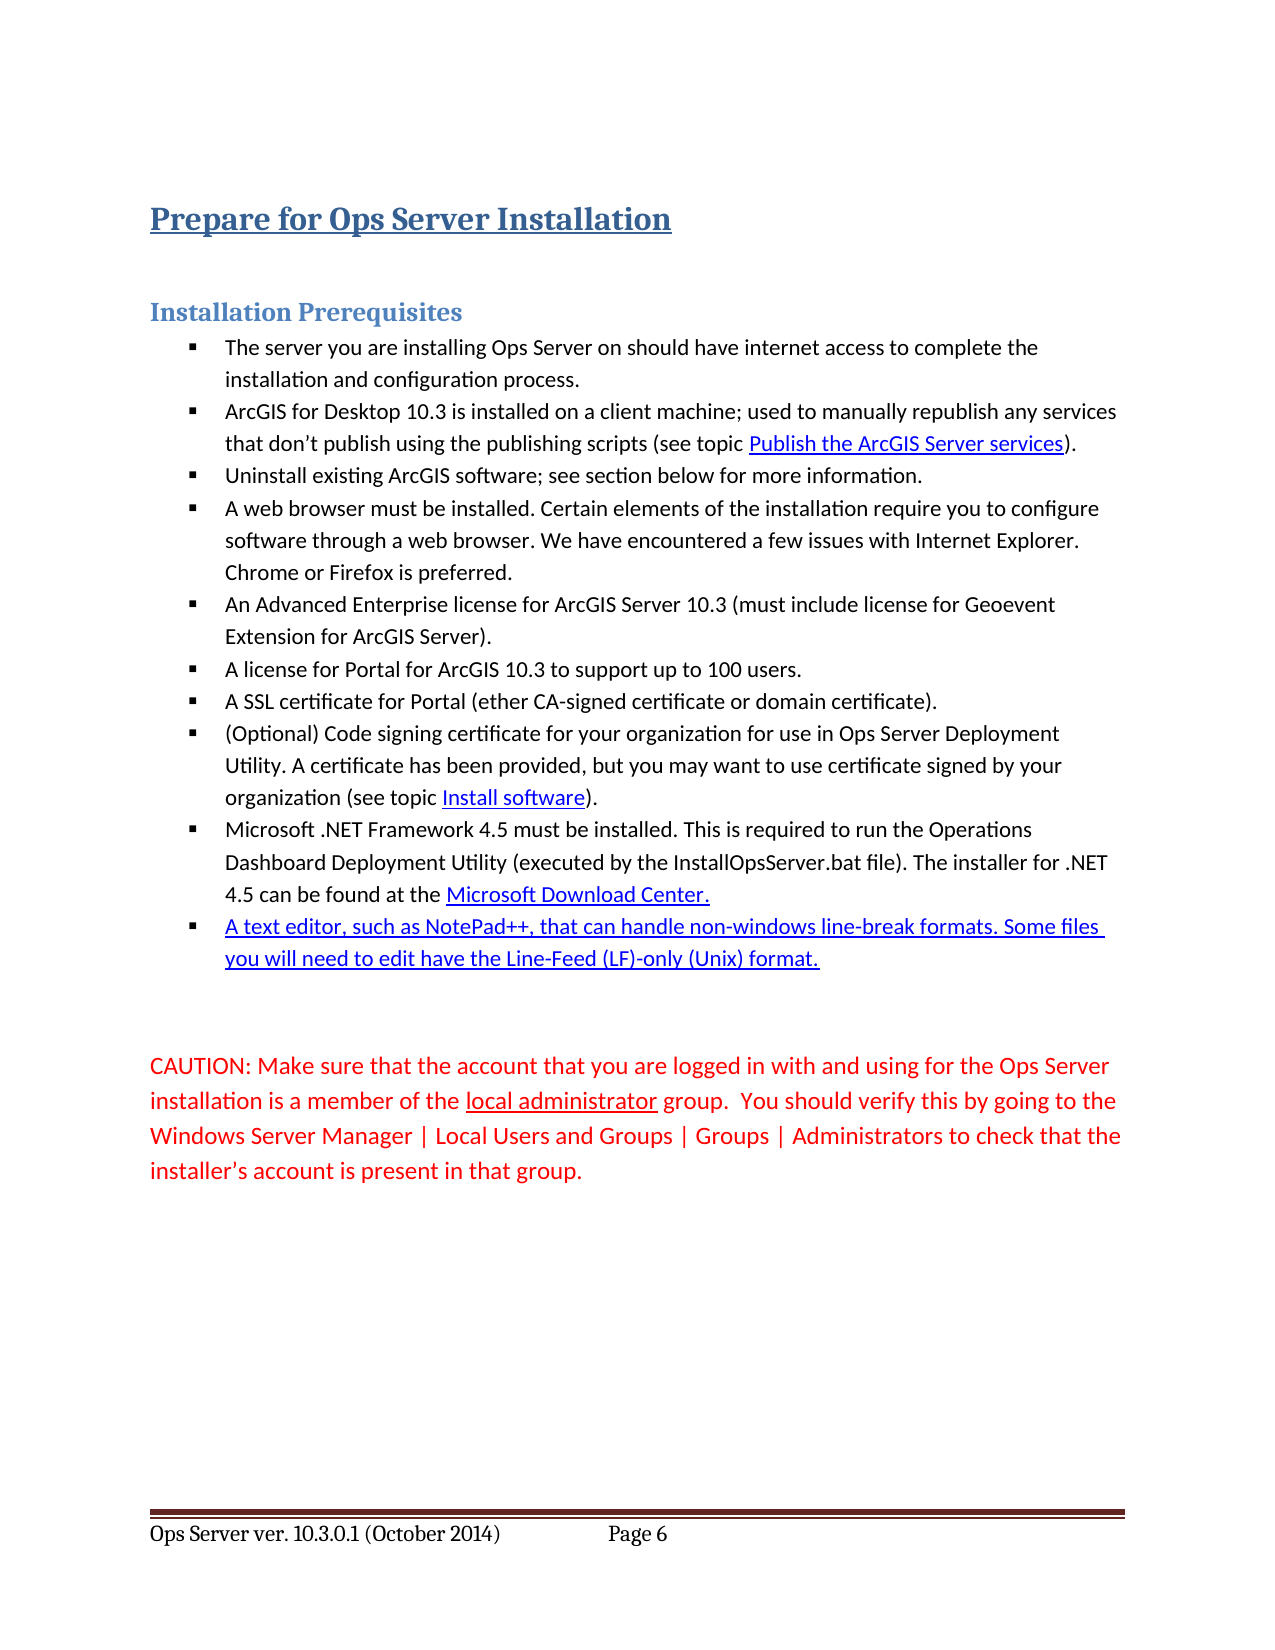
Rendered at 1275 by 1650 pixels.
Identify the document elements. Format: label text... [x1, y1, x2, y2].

list A web browser must be installed. Certain elements of the installation require you to configure software through a web browser. We have encountered a few issues with Internet Explorer. Chrome or Firefox is preferred. [187, 494, 1125, 586]
list A SSL certificate for Portal (ether CA-signed certificate or domain certificate). [187, 687, 1125, 715]
list A license for Portal for ArcGIS 10.3 to support up to 100 users. [187, 655, 1125, 683]
list An Advanced Enterprise license for ArcGIS Server 10.3 (must include license for Geoevent Extension for ArcGIS Server). [187, 590, 1125, 651]
list A text editor, such as NotePad++, that can handle non-windows line-break formats. Some files you will need to edit have the Line-Feed (LF)-only (Unix) format. [187, 912, 1125, 972]
text CAUTION: Make sure that the account that you are logged in with and using for the Ops Server installation is a member of the local administrator group. You should verify this by going to the Windows Server Manager | Local Users and Groups | Groups | Administrators to check that the installer’s account is present in that group. [150, 1050, 1125, 1186]
subtitle Prepare for Ops Server Installation [150, 200, 1125, 238]
list Uninstall existing ArcGIS software; see section below for more information. [187, 462, 1125, 489]
list Microsoft .NET Framework 4.5 must be installed. This is required to run the Operations Dashboard Deployment Utility (executed by the InstallOpsServer.bat file). The installer for .NET 4.5 can be found at the Microsoft Download Center. [187, 816, 1125, 908]
list (Optional) Code signing certificate for your organization for use in Ops Server Deployment Utility. A certificate has been provided, but you may want to use certificate signed by your organization (see topic Install software). [187, 719, 1125, 811]
list The server you are installing Ops Server on should have internet access to complete the installation and configuration process. [187, 333, 1125, 393]
list ArcGIS for Desktop 10.3 is installed on a client machine; used to manually republish any services that don’t publish using the publishing scripts (see topic Publish the ArcGIS Server services). [187, 397, 1125, 457]
subtitle Installation Prerequisites [150, 297, 1125, 328]
